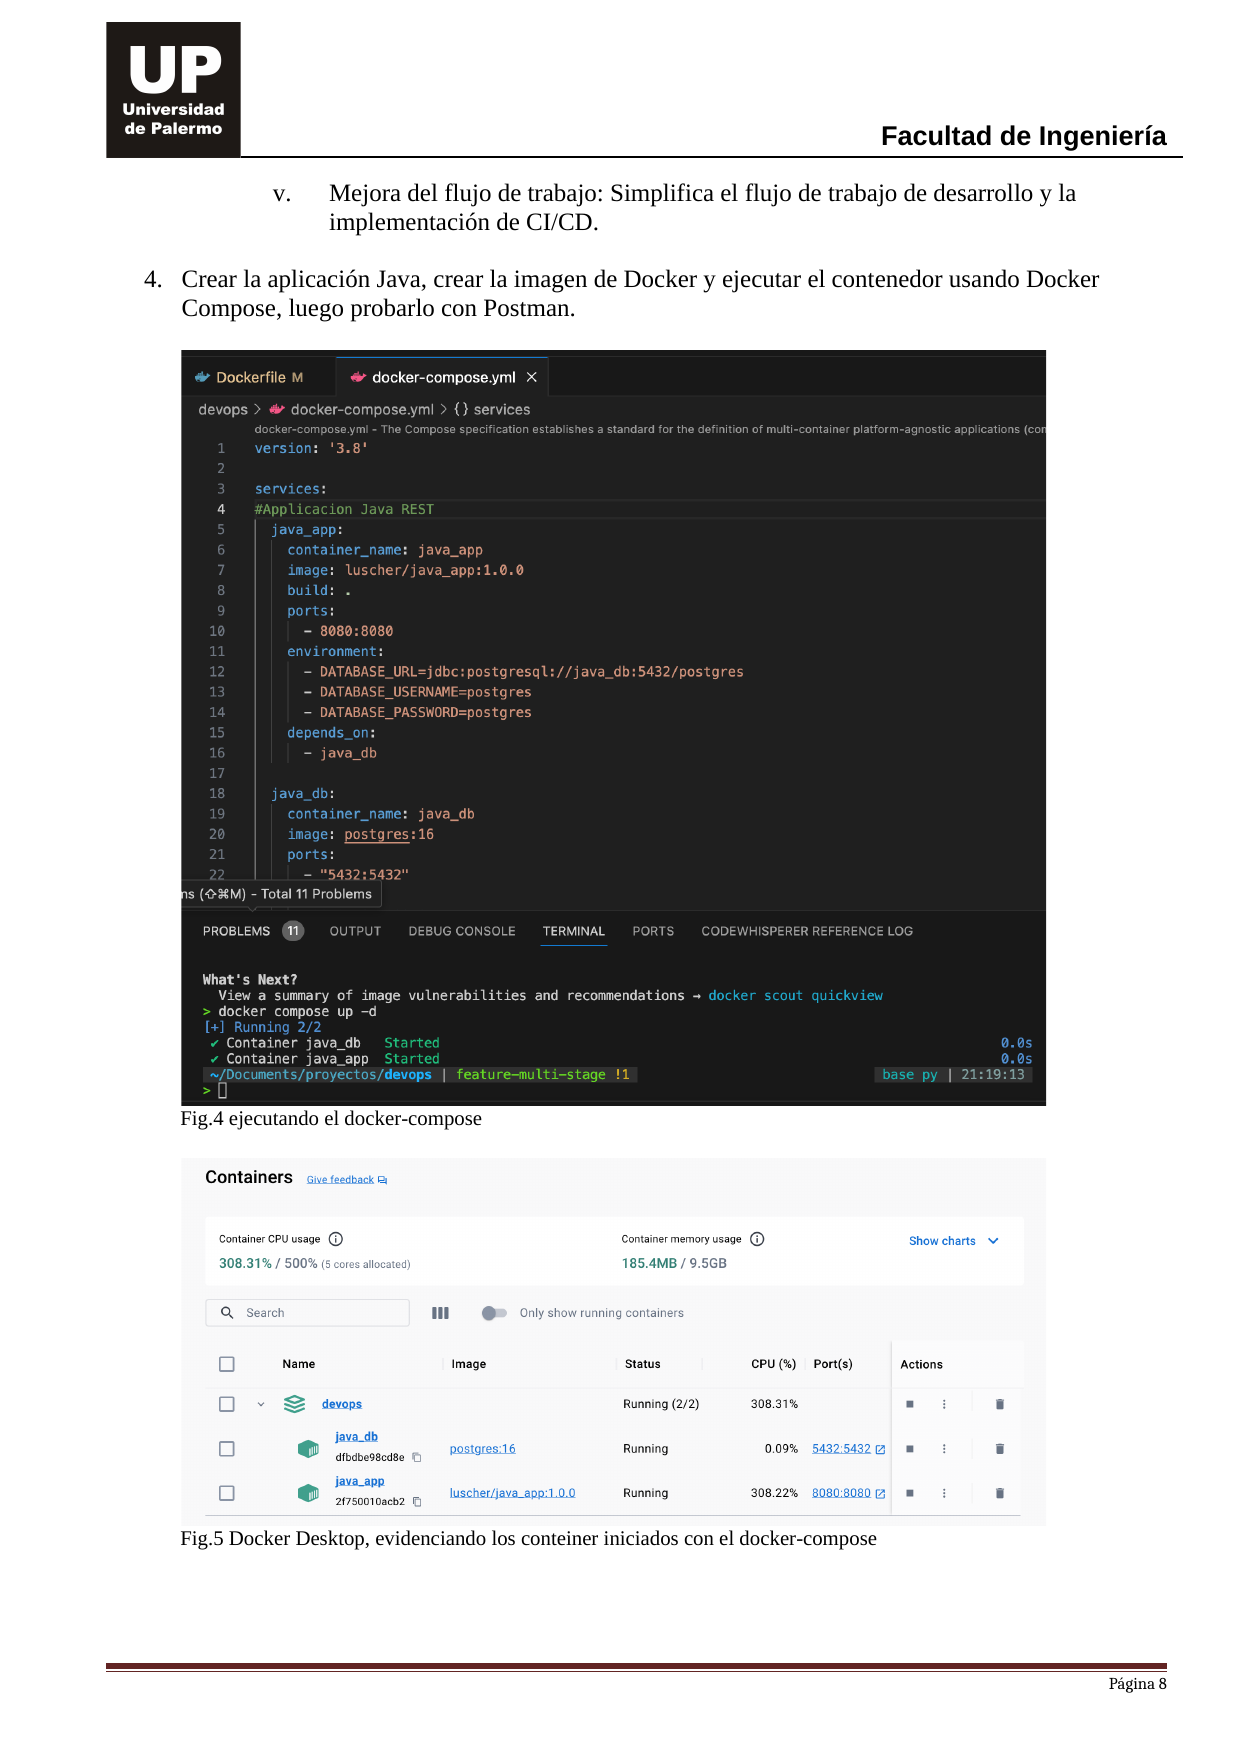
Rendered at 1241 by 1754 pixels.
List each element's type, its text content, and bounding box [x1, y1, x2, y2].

list Mejora del flujo de trabajo: Simplifica el flujo de trabajo de desarrollo y la implementación de CI/CD. [291, 178, 1167, 236]
list Crear la aplicación Java, crear la imagen de Docker y ejecutar el contenedor usando Docker Compose, luego probarlo con Postman. [144, 264, 1167, 322]
picture [106, 22, 241, 158]
picture [181, 350, 1047, 1106]
text Fig.5 Docker Desktop, evidenciando los conteiner iniciados con el docker-compose [106, 1526, 1167, 1549]
picture [181, 1158, 1047, 1526]
text Fig.4 ejecutando el docker-compose [106, 1106, 1167, 1130]
